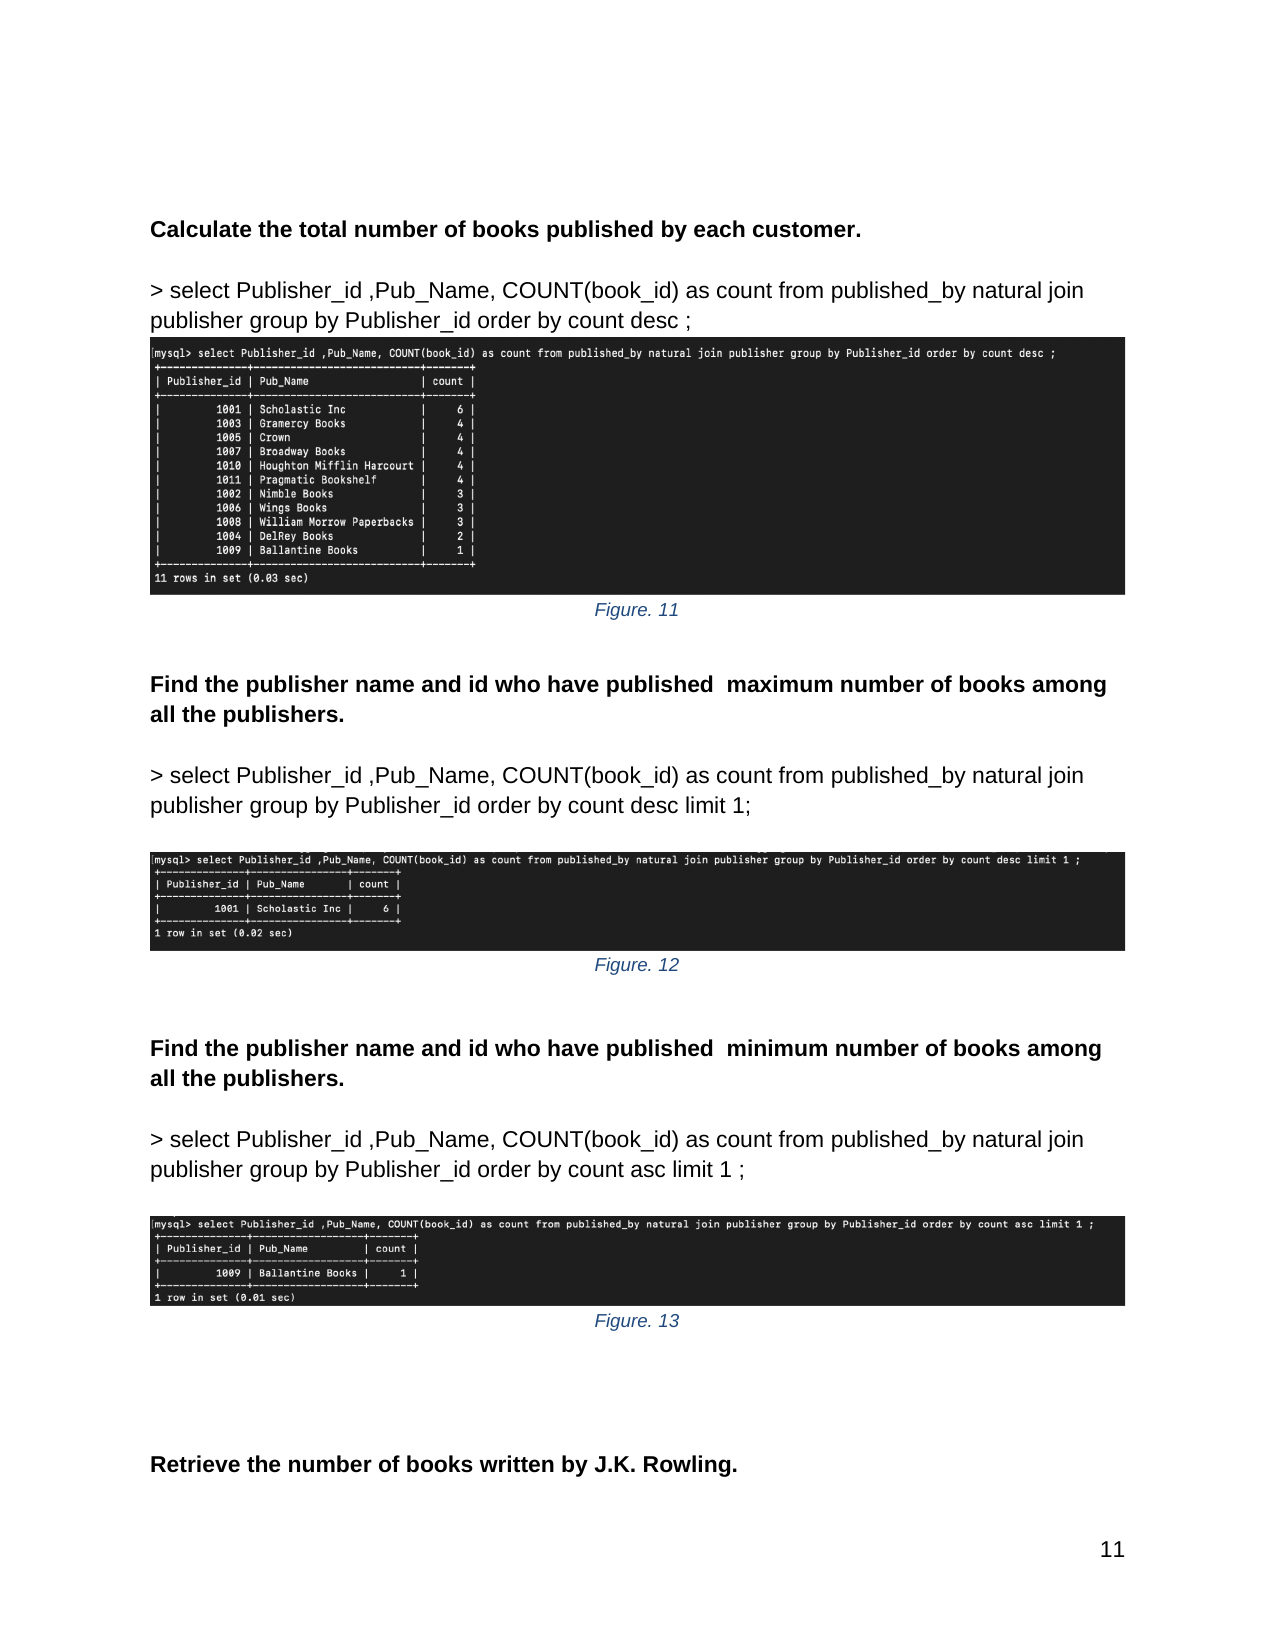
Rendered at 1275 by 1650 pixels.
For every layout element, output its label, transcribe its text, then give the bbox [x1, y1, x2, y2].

text Find the publisher name and id who have published maximum number of books among all the publishers. [150, 671, 1125, 728]
text Figure. 12 [150, 954, 1125, 976]
text Calculate the total number of books published by each customer. [150, 216, 1125, 242]
text > select Publisher_id ,Pub_Name, COUNT(book_id) as count from published_by natural join publisher group by Publisher_id order by count desc ; [150, 277, 1125, 333]
picture [150, 1216, 1125, 1306]
text > select Publisher_id ,Pub_Name, COUNT(book_id) as count from published_by natural join publisher group by Publisher_id order by count desc limit 1; [150, 762, 1125, 818]
text Figure. 11 [150, 598, 1125, 620]
text Find the publisher name and id who have published minimum number of books among all the publishers. [150, 1035, 1125, 1092]
text Retrieve the number of books written by J.K. Rowling. [150, 1451, 1125, 1477]
picture [150, 337, 1125, 595]
picture [150, 852, 1125, 951]
text > select Publisher_id ,Pub_Name, COUNT(book_id) as count from published_by natural join publisher group by Publisher_id order by count asc limit 1 ; [150, 1126, 1125, 1182]
text Figure. 13 [150, 1310, 1125, 1331]
